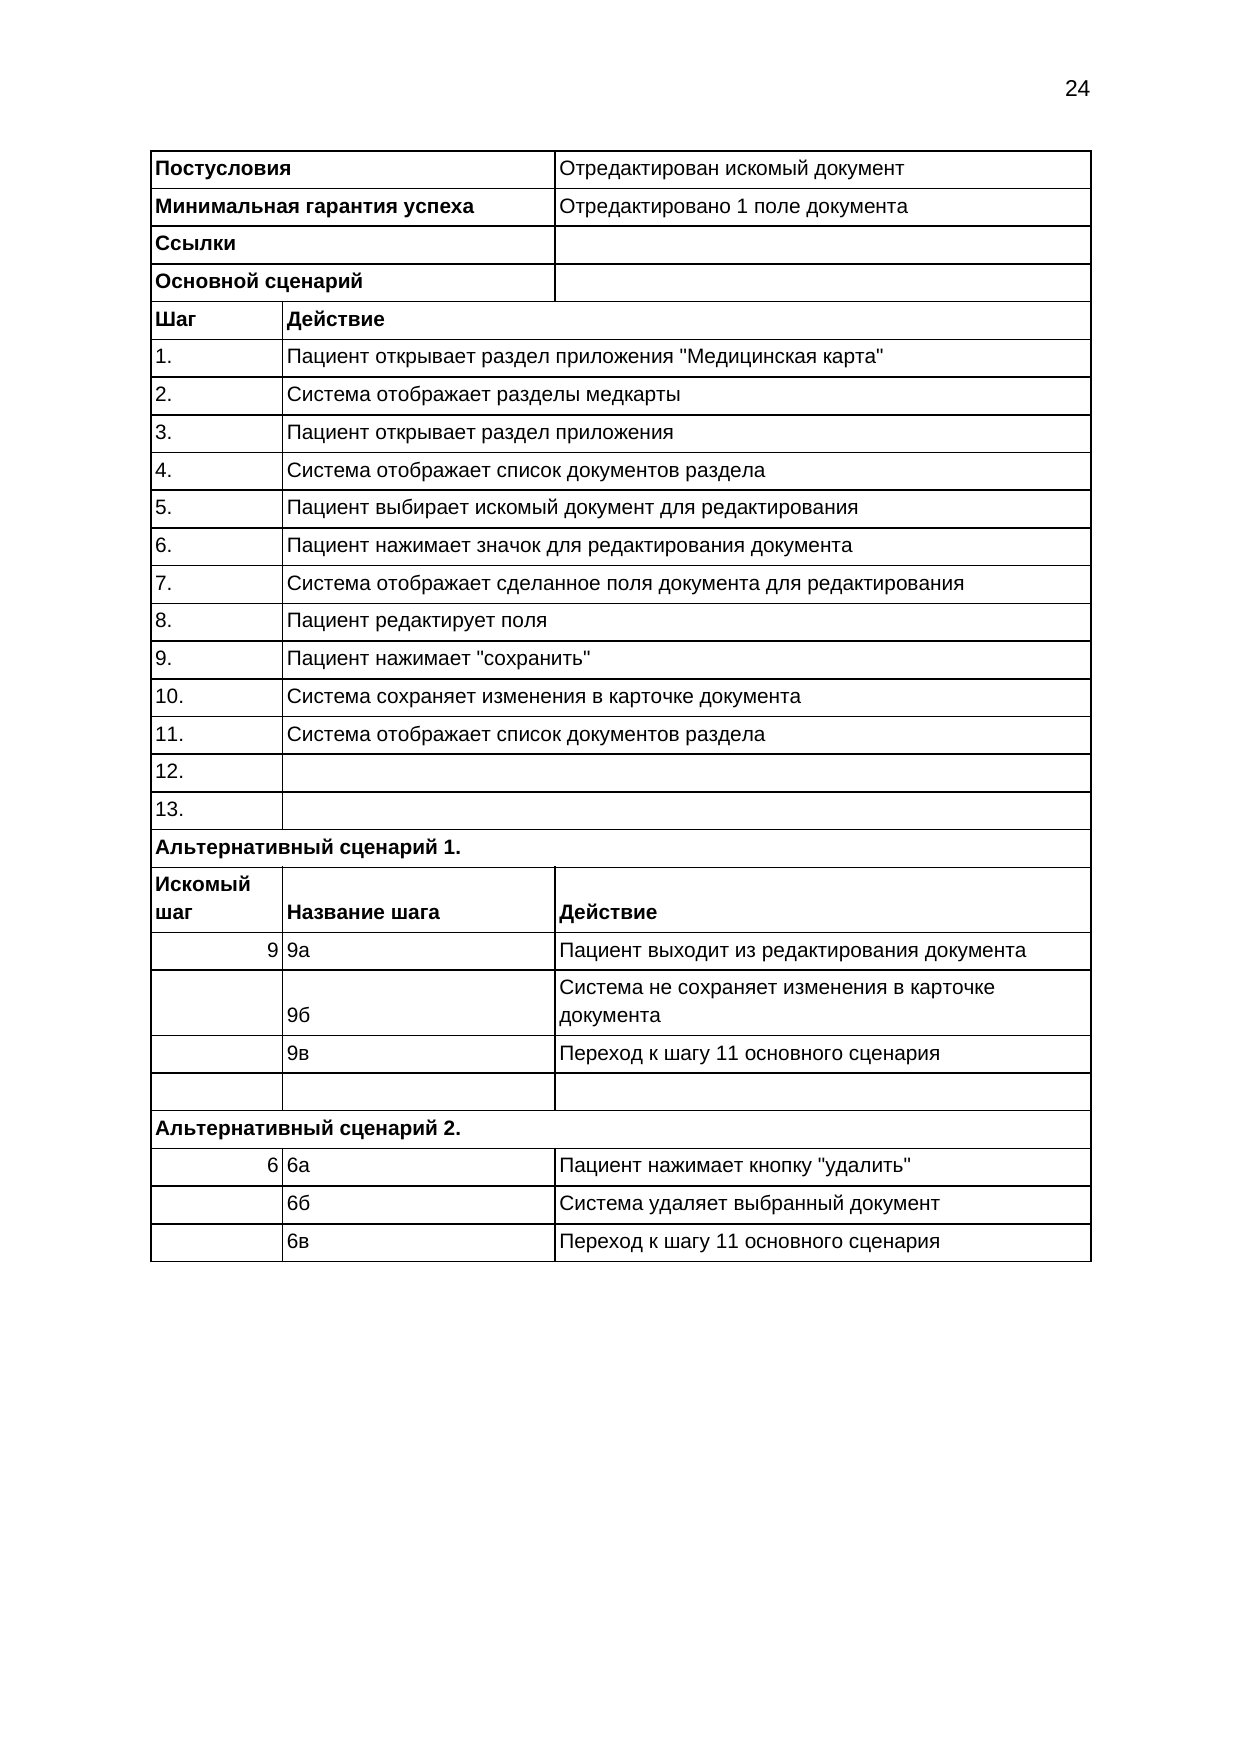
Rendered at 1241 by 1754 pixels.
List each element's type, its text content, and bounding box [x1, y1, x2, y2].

table_cell Искомый шаг [152, 868, 282, 932]
table_cell 13. [152, 793, 282, 829]
table_cell Система отображает список документов раздела [283, 453, 1090, 489]
table_cell Система удаляет выбранный документ [556, 1187, 1090, 1223]
table_cell 2. [152, 378, 282, 414]
table_cell Пациент редактирует поля [283, 604, 1090, 640]
table_cell Минимальная гарантия успеха [152, 189, 554, 225]
table_cell 9б [283, 971, 554, 1034]
table_cell Система не сохраняет изменения в карточке документа [556, 971, 1090, 1034]
table_cell Постусловия [152, 152, 554, 188]
table_cell Альтернативный сценарий 2. [152, 1111, 1090, 1147]
table_cell Пациент нажимает "сохранить" [283, 642, 1090, 678]
table_cell 1. [152, 340, 282, 376]
table_cell 6а [283, 1149, 554, 1185]
table_cell [283, 793, 1090, 829]
table_cell Система отображает список документов раздела [283, 717, 1090, 753]
table_cell 9 [152, 933, 282, 969]
table_cell 4. [152, 453, 282, 489]
table_cell 9. [152, 642, 282, 678]
table_cell [283, 755, 1090, 791]
table_cell Система отображает разделы медкарты [283, 378, 1090, 414]
table_cell [556, 227, 1090, 263]
table_cell 6 [152, 1149, 282, 1185]
table_cell Пациент открывает раздел приложения "Медицинская карта" [283, 340, 1090, 376]
table_cell 10. [152, 680, 282, 716]
table_cell [152, 1187, 282, 1223]
table_cell [152, 971, 282, 1034]
table_cell Пациент нажимает кнопку "удалить" [556, 1149, 1090, 1185]
table_cell 9в [283, 1036, 554, 1072]
table_cell Действие [283, 302, 1090, 338]
table_cell Ссылки [152, 227, 554, 263]
table_cell [556, 1074, 1090, 1110]
table_cell Отредактировано 1 поле документа [556, 189, 1090, 225]
table_cell Пациент выбирает искомый документ для редактирования [283, 491, 1090, 527]
table_cell 3. [152, 416, 282, 452]
table_cell Система сохраняет изменения в карточке документа [283, 680, 1090, 716]
table_cell 6. [152, 529, 282, 565]
table_cell Переход к шагу 11 основного сценария [556, 1036, 1090, 1072]
table_cell 6в [283, 1225, 554, 1261]
table_cell 11. [152, 717, 282, 753]
table_cell Основной сценарий [152, 265, 554, 301]
table_cell Переход к шагу 11 основного сценария [556, 1225, 1090, 1261]
table_cell Название шага [283, 868, 554, 932]
table_cell Альтернативный сценарий 1. [152, 830, 1090, 866]
table_cell [152, 1225, 282, 1261]
table_cell 7. [152, 566, 282, 602]
table_cell Шаг [152, 302, 282, 338]
table_cell 9а [283, 933, 554, 969]
table_cell Действие [556, 868, 1090, 932]
table_cell [152, 1074, 282, 1110]
table_cell 5. [152, 491, 282, 527]
table_cell [556, 265, 1090, 301]
table_cell Система отображает сделанное поля документа для редактирования [283, 566, 1090, 602]
table_cell 12. [152, 755, 282, 791]
table_cell Пациент выходит из редактирования документа [556, 933, 1090, 969]
table_cell 8. [152, 604, 282, 640]
table_cell [152, 1036, 282, 1072]
table_cell Пациент нажимает значок для редактирования документа [283, 529, 1090, 565]
table_cell Пациент открывает раздел приложения [283, 416, 1090, 452]
table_cell Отредактирован искомый документ [556, 152, 1090, 188]
table_cell [283, 1074, 554, 1110]
table_cell 6б [283, 1187, 554, 1223]
